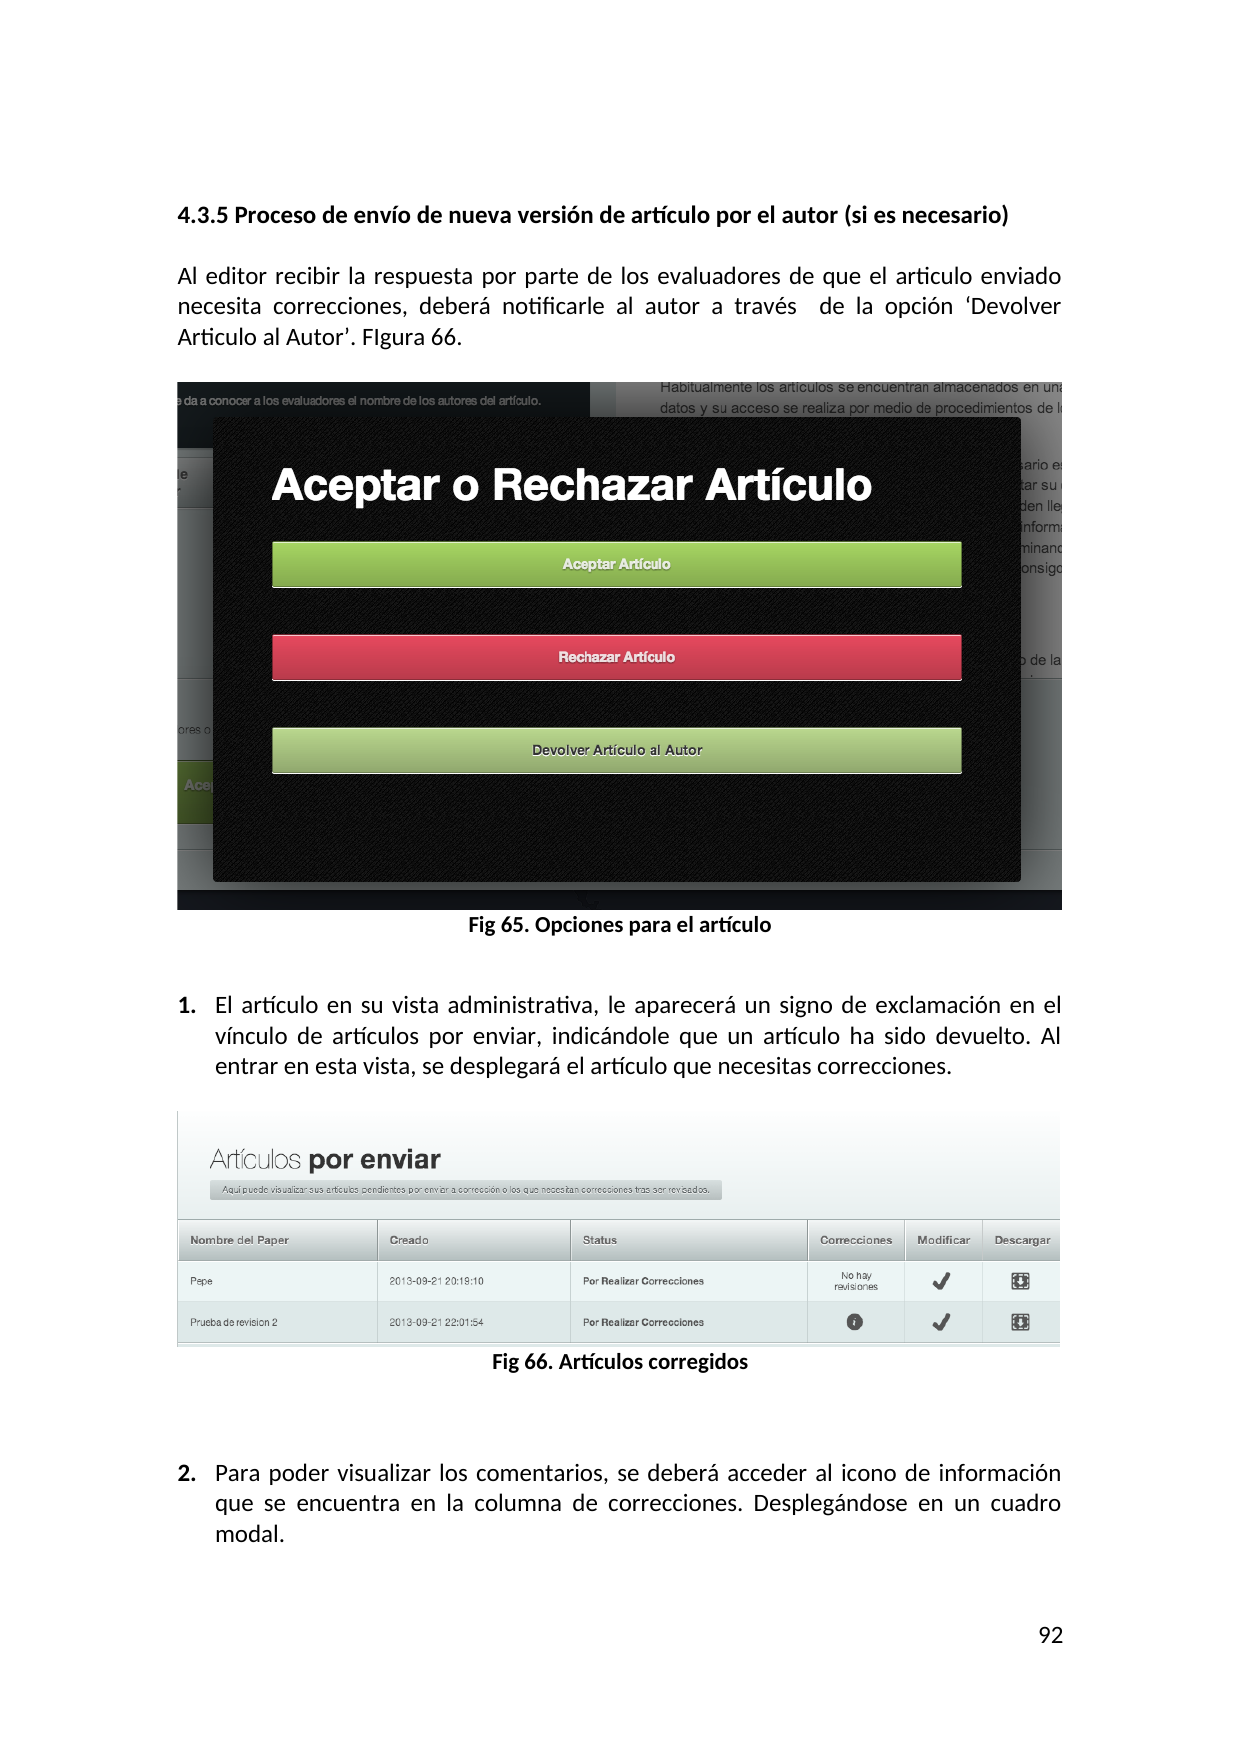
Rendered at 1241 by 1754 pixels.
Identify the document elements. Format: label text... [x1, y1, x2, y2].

picture [177, 382, 1062, 910]
list Para poder visualizar los comentarios, se deberá acceder al icono de información que se encuentra en la columna de correcciones. Desplegándose en un cuadro modal. [177, 1457, 1063, 1548]
picture [177, 1111, 1060, 1347]
subtitle 4.3.5 Proceso de envío de nueva versión de artículo por el autor (si es necesario) [177, 199, 1063, 229]
text Al editor recibir la respuesta por parte de los evaluadores de que el articulo enviado necesita correcciones, deberá notificarle al autor a través de la opción ‘Devolver Articulo al Autor’. FIgura 66. [177, 260, 1063, 352]
list El artículo en su vista administrativa, le aparecerá un signo de exclamación en el vínculo de artículos por enviar, indicándole que un artículo ha sido devuelto. Al entrar en esta vista, se desplegará el artículo que necesitas correcciones. [177, 989, 1063, 1081]
